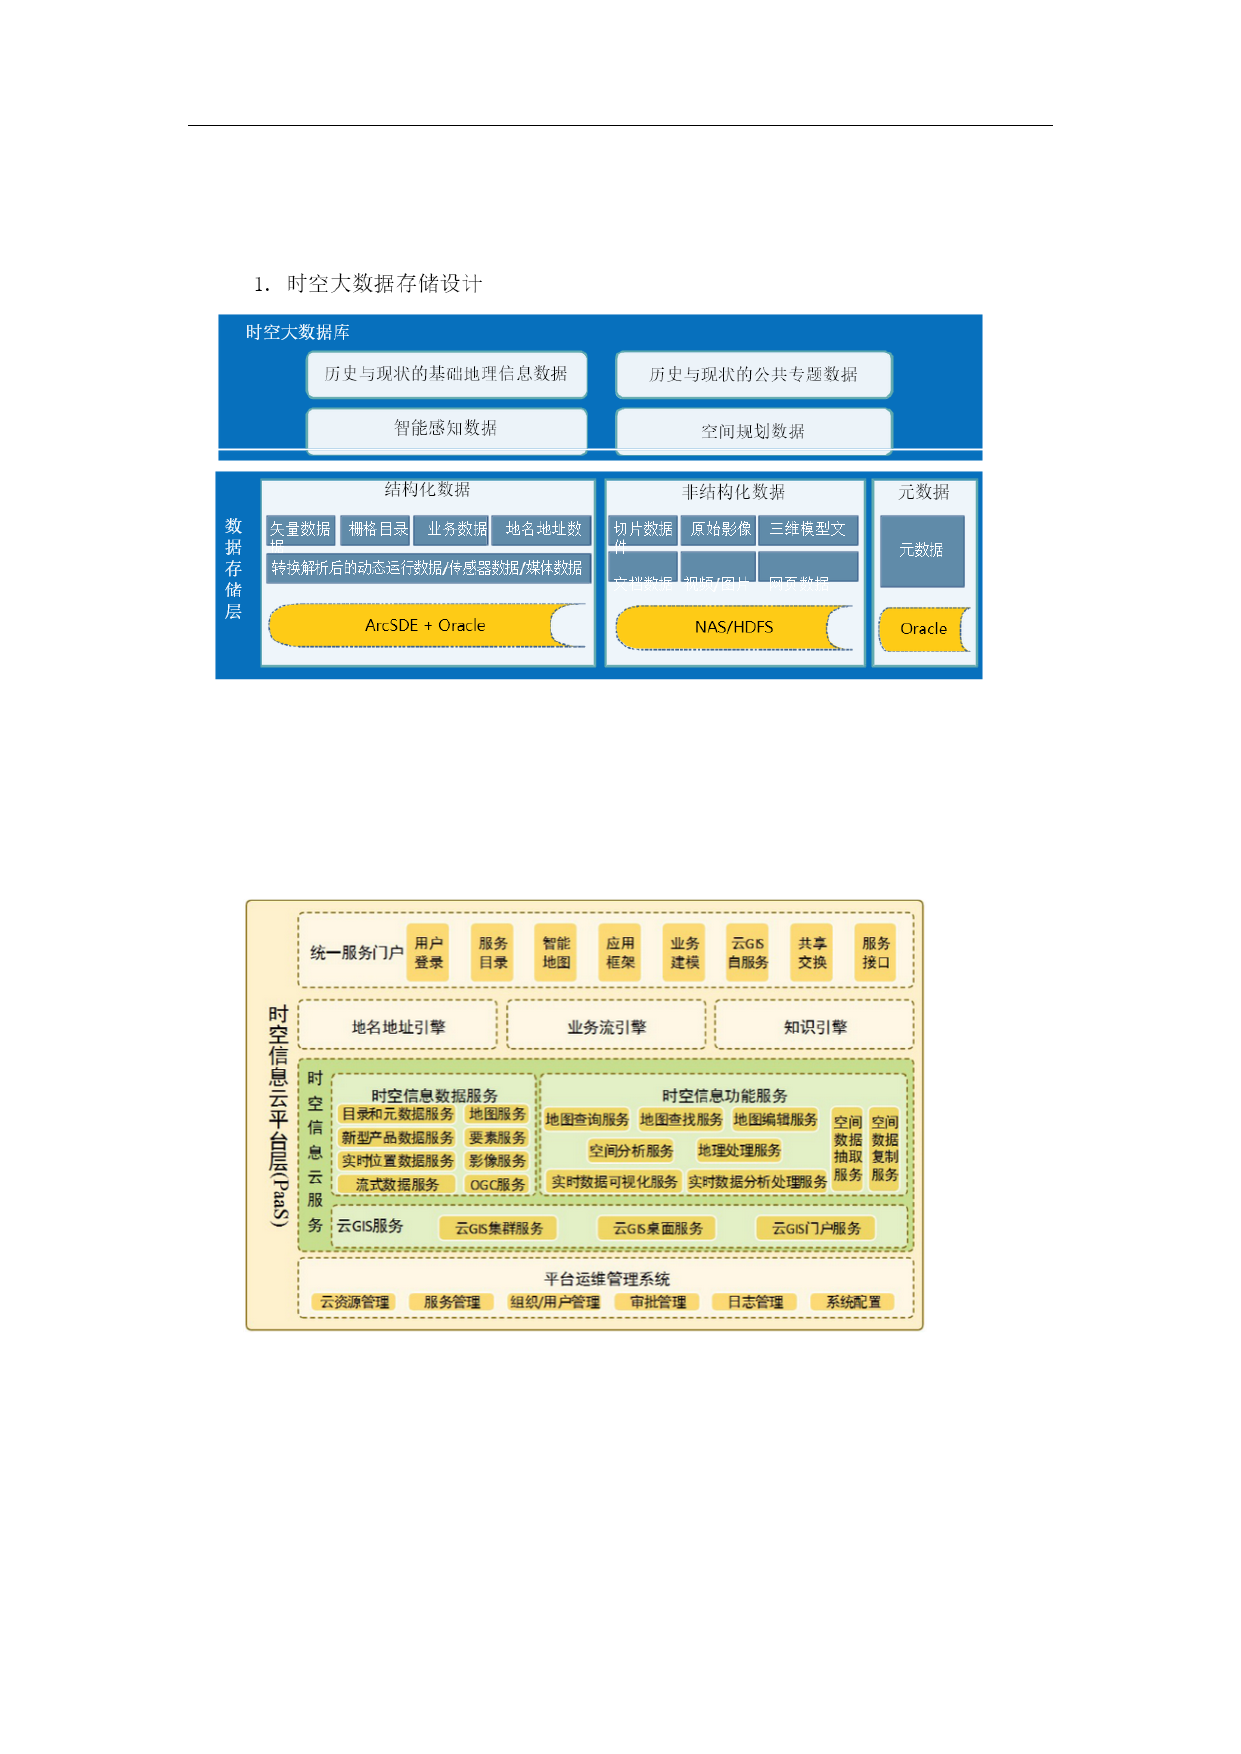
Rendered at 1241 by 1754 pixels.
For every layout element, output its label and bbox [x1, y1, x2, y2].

picture [187, 845, 1053, 1366]
picture [187, 231, 1053, 726]
